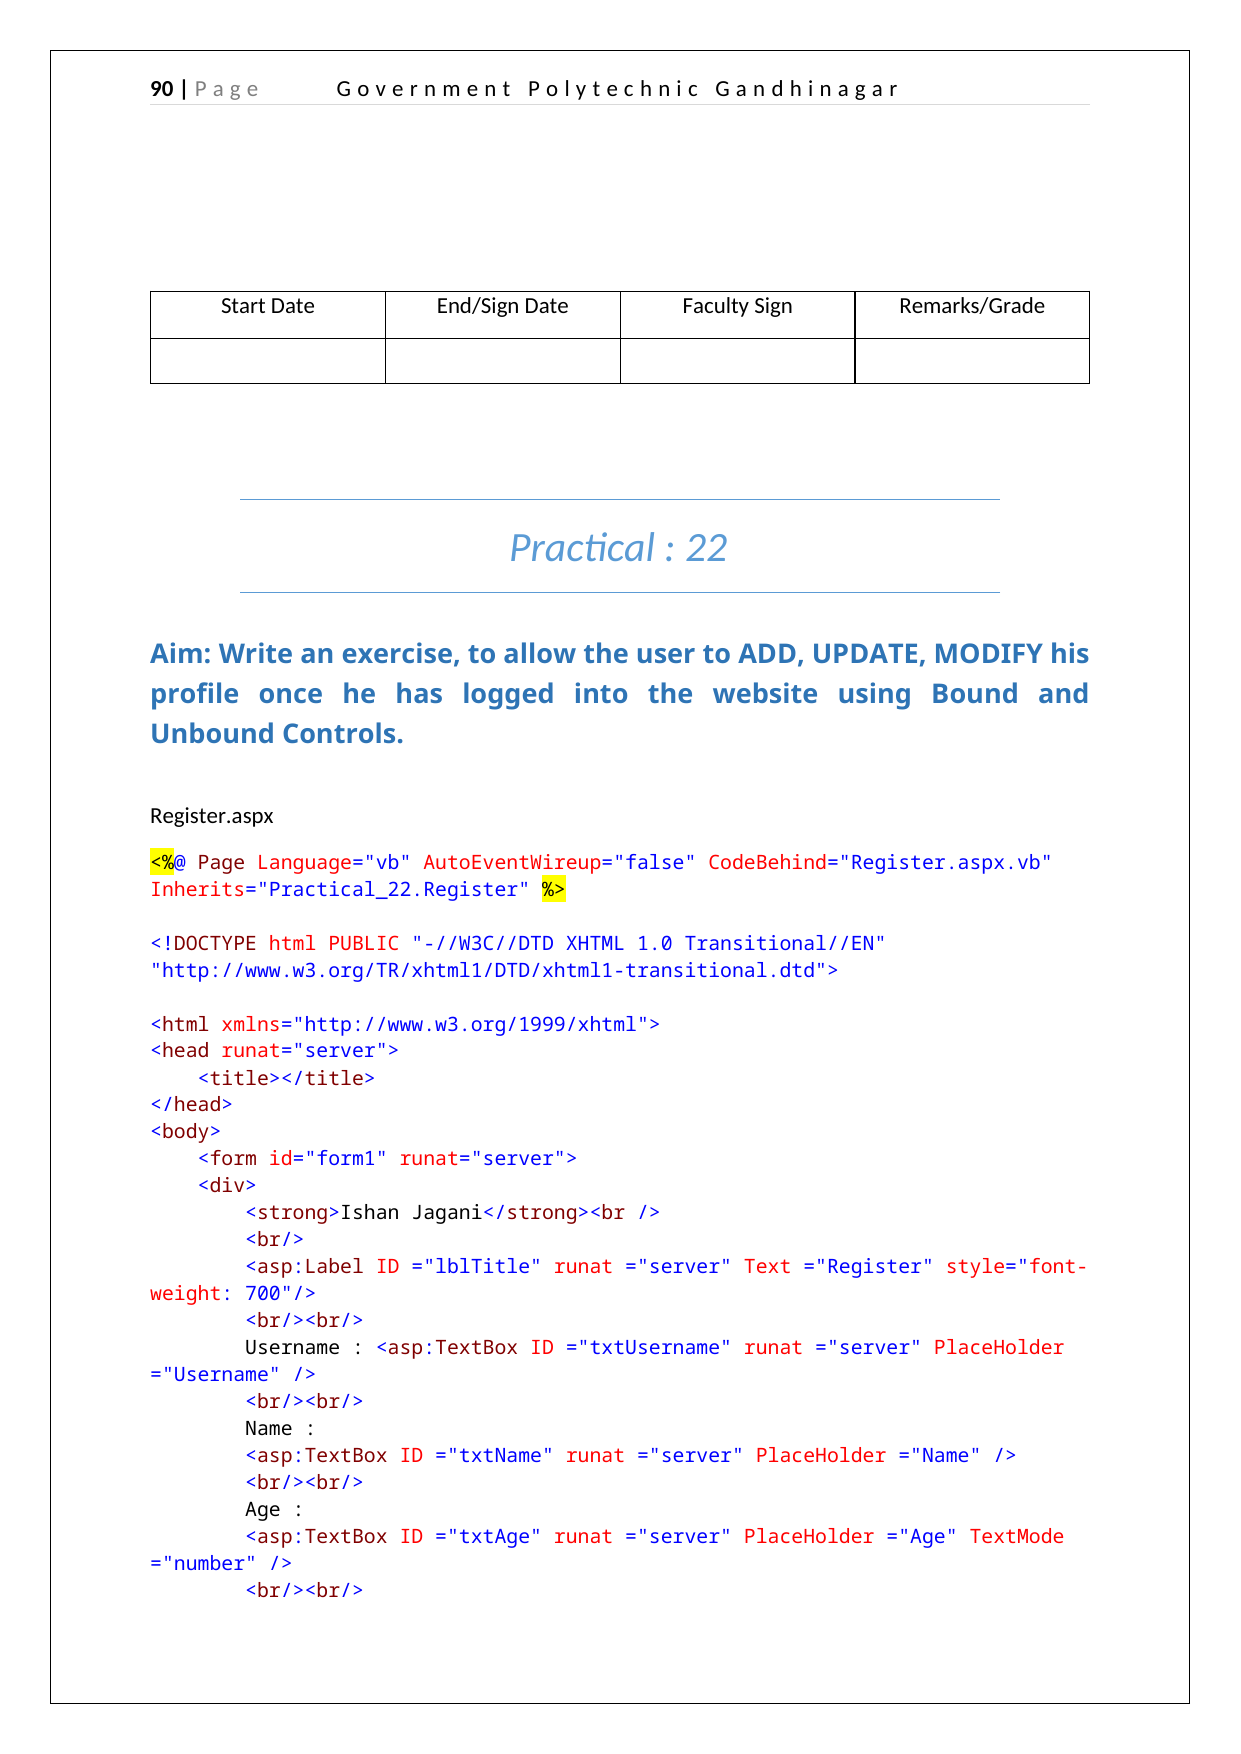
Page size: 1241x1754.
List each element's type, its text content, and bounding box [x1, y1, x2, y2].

table_header End/Sign Date [386, 292, 620, 337]
text <br/> [150, 1226, 1090, 1253]
text <br/><br/> [150, 1307, 1090, 1333]
text Register.aspx [150, 801, 1090, 829]
table_header Faculty Sign [621, 292, 854, 337]
table_cell [621, 339, 854, 383]
text <!DOCTYPE html PUBLIC "-//W3C//DTD XHTML 1.0 Transitional//EN" "http://www.w3.org/TR/xhtml1/DTD/xhtml1-transitional.dtd"> [150, 929, 1090, 983]
table_cell [856, 339, 1089, 383]
text Age : [150, 1495, 1090, 1522]
text Practical : 22 [240, 500, 1000, 592]
text <div> [150, 1172, 1090, 1199]
text <%@ Page Language="vb" AutoEventWireup="false" CodeBehind="Register.aspx.vb" Inherits="Practical_22.Register" %> [150, 848, 1090, 902]
text <asp:Label ID ="lblTitle" runat ="server" Text ="Register" style="font-weight: 700"/> [150, 1253, 1090, 1307]
text <title></title> [150, 1064, 1090, 1091]
text <br/><br/> [150, 1576, 1090, 1603]
table_cell [386, 339, 620, 383]
text <html xmlns="http://www.w3.org/1999/xhtml"> [150, 1010, 1090, 1037]
subtitle Aim: Write an exercise, to allow the user to ADD, UPDATE, MODIFY his profile once he has logged into the website using Bound and Unbound Controls. [150, 635, 1090, 751]
text <body> [150, 1118, 1090, 1145]
text <br/><br/> [150, 1468, 1090, 1495]
table_header Start Date [151, 292, 385, 337]
text <strong>Ishan Jagani</strong><br /> [150, 1199, 1090, 1226]
text <br/><br/> [150, 1387, 1090, 1414]
table_cell [151, 339, 385, 383]
text Username : <asp:TextBox ID ="txtUsername" runat ="server" PlaceHolder ="Username" /> [150, 1333, 1090, 1387]
text <form id="form1" runat="server"> [150, 1145, 1090, 1172]
table_header Remarks/Grade [856, 292, 1089, 337]
text <asp:TextBox ID ="txtAge" runat ="server" PlaceHolder ="Age" TextMode ="number" /> [150, 1522, 1090, 1576]
text <head runat="server"> [150, 1037, 1090, 1064]
text </head> [150, 1091, 1090, 1118]
text <asp:TextBox ID ="txtName" runat ="server" PlaceHolder ="Name" /> [150, 1441, 1090, 1468]
text Name : [150, 1414, 1090, 1441]
